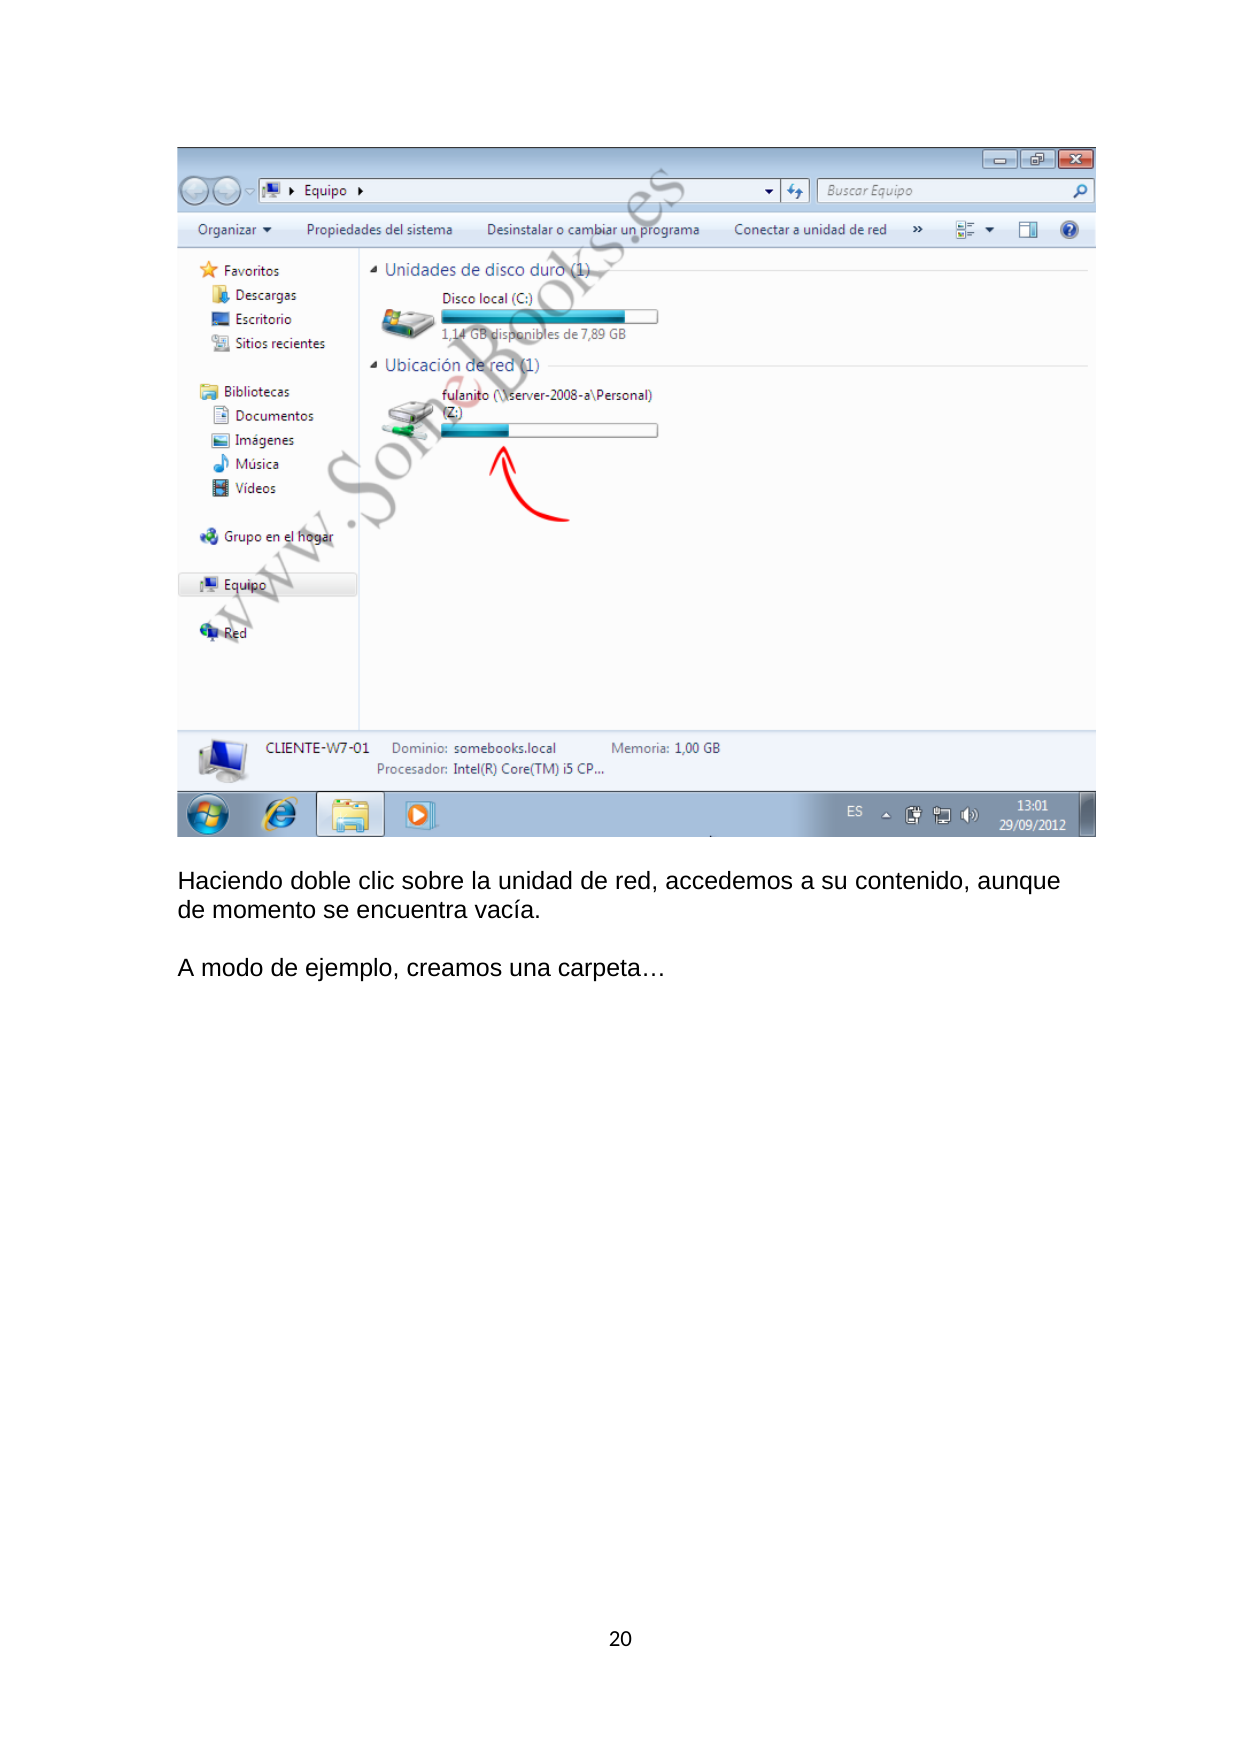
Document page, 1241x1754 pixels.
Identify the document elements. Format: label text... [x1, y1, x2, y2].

text Haciendo doble clic sobre la unidad de red, accedemos a su contenido, aunque de momento se encuentra vacía. [177, 866, 1063, 923]
picture [177, 147, 1096, 837]
text A modo de ejemplo, creamos una carpeta… [177, 952, 1063, 981]
